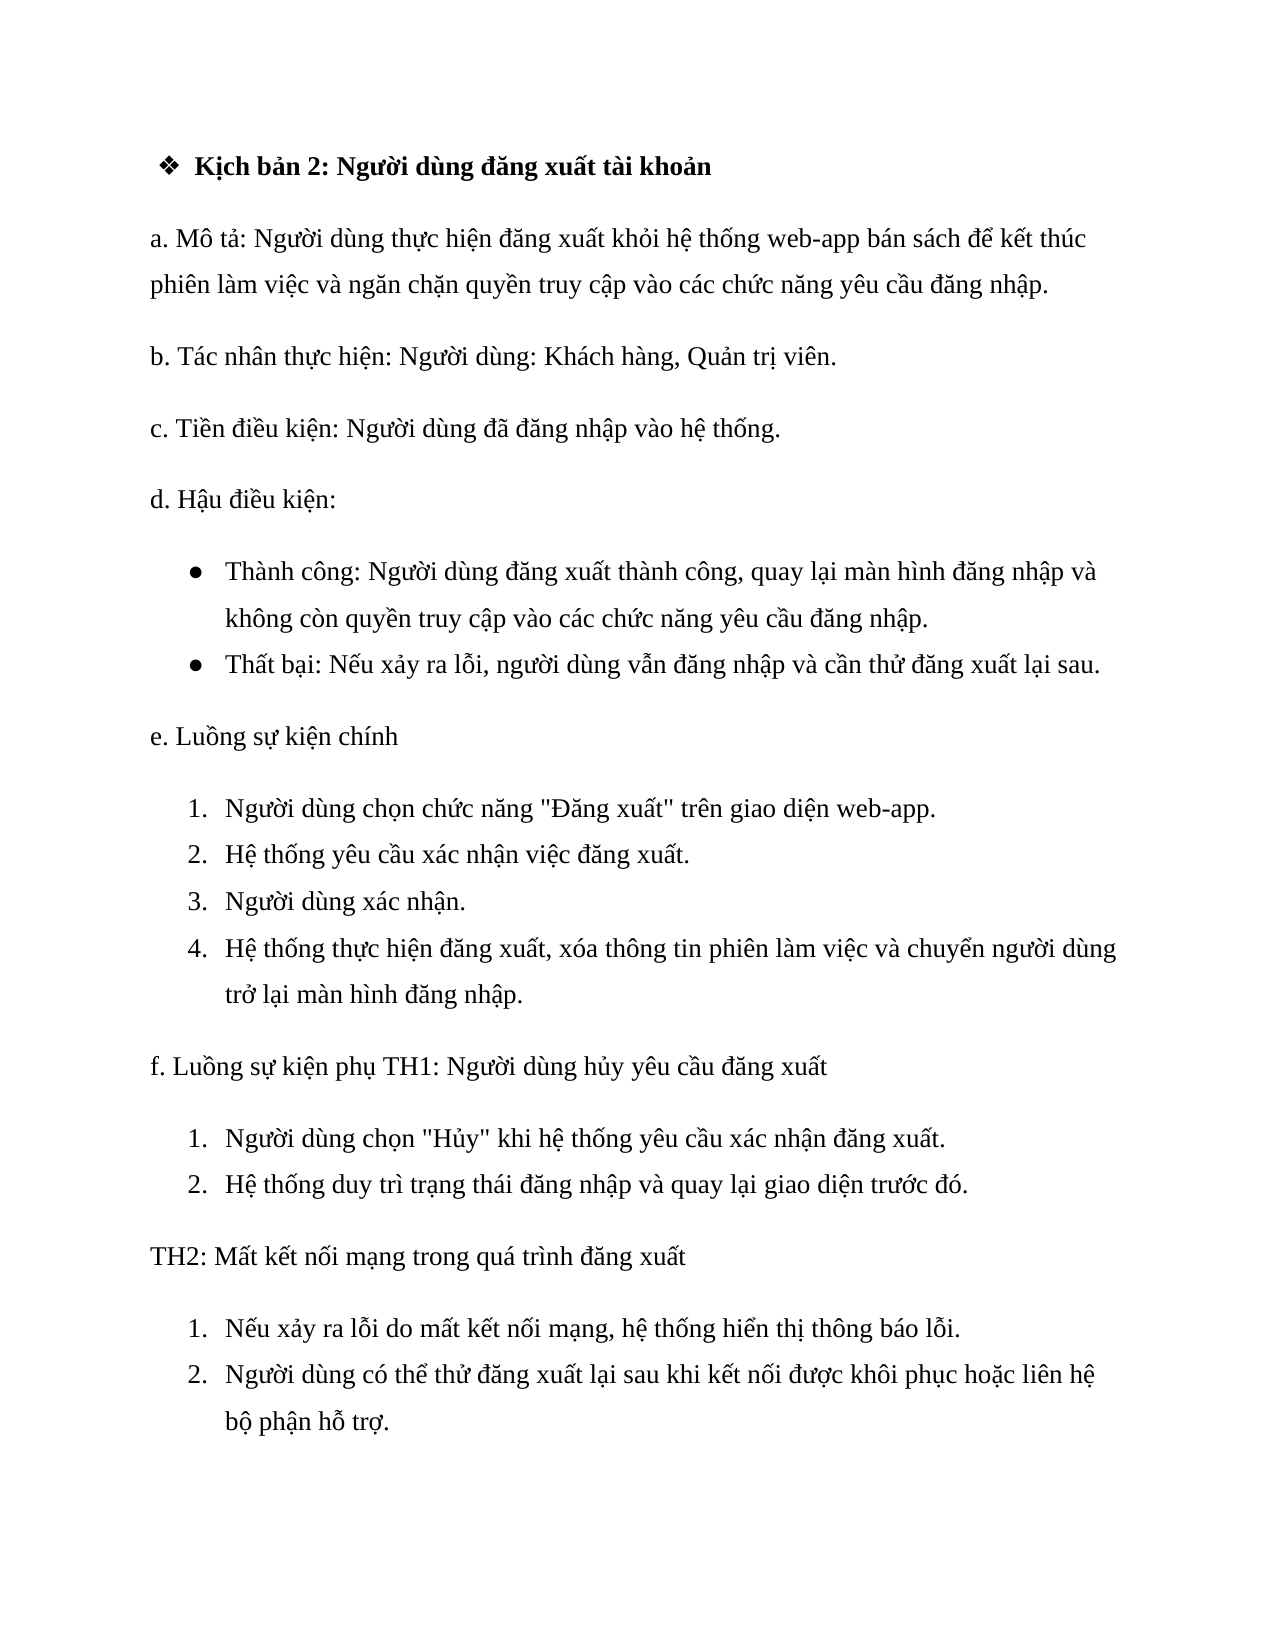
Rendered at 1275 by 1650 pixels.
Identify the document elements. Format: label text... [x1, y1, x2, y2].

text e. Luồng sự kiện chính [150, 720, 1125, 751]
list Thất bại: Nếu xảy ra lỗi, người dùng vẫn đăng nhập và cần thử đăng xuất lại sau. [187, 648, 1125, 679]
text TH2: Mất kết nối mạng trong quá trình đăng xuất [150, 1240, 1125, 1271]
list Hệ thống yêu cầu xác nhận việc đăng xuất. [187, 838, 1125, 869]
list Người dùng xác nhận. [187, 885, 1125, 916]
text a. Mô tả: Người dùng thực hiện đăng xuất khỏi hệ thống web-app bán sách để kết thúc phiên làm việc và ngăn chặn quyền truy cập vào các chức năng yêu cầu đăng nhập. [150, 222, 1125, 299]
text b. Tác nhân thực hiện: Người dùng: Khách hàng, Quản trị viên. [150, 340, 1125, 371]
text f. Luồng sự kiện phụ TH1: Người dùng hủy yêu cầu đăng xuất [150, 1050, 1125, 1081]
list Nếu xảy ra lỗi do mất kết nối mạng, hệ thống hiển thị thông báo lỗi. [187, 1312, 1125, 1343]
list Hệ thống duy trì trạng thái đăng nhập và quay lại giao diện trước đó. [187, 1168, 1125, 1199]
list Thành công: Người dùng đăng xuất thành công, quay lại màn hình đăng nhập và không còn quyền truy cập vào các chức năng yêu cầu đăng nhập. [187, 555, 1125, 633]
list Người dùng có thể thử đăng xuất lại sau khi kết nối được khôi phục hoặc liên hệ bộ phận hỗ trợ. [187, 1358, 1125, 1436]
list Hệ thống thực hiện đăng xuất, xóa thông tin phiên làm việc và chuyển người dùng trở lại màn hình đăng nhập. [187, 932, 1125, 1009]
subtitle Kịch bản 2: Người dùng đăng xuất tài khoản [157, 150, 1125, 181]
list Người dùng chọn chức năng "Đăng xuất" trên giao diện web-app. [187, 792, 1125, 823]
text d. Hậu điều kiện: [150, 483, 1125, 514]
text c. Tiền điều kiện: Người dùng đã đăng nhập vào hệ thống. [150, 412, 1125, 443]
list Người dùng chọn "Hủy" khi hệ thống yêu cầu xác nhận đăng xuất. [187, 1122, 1125, 1153]
